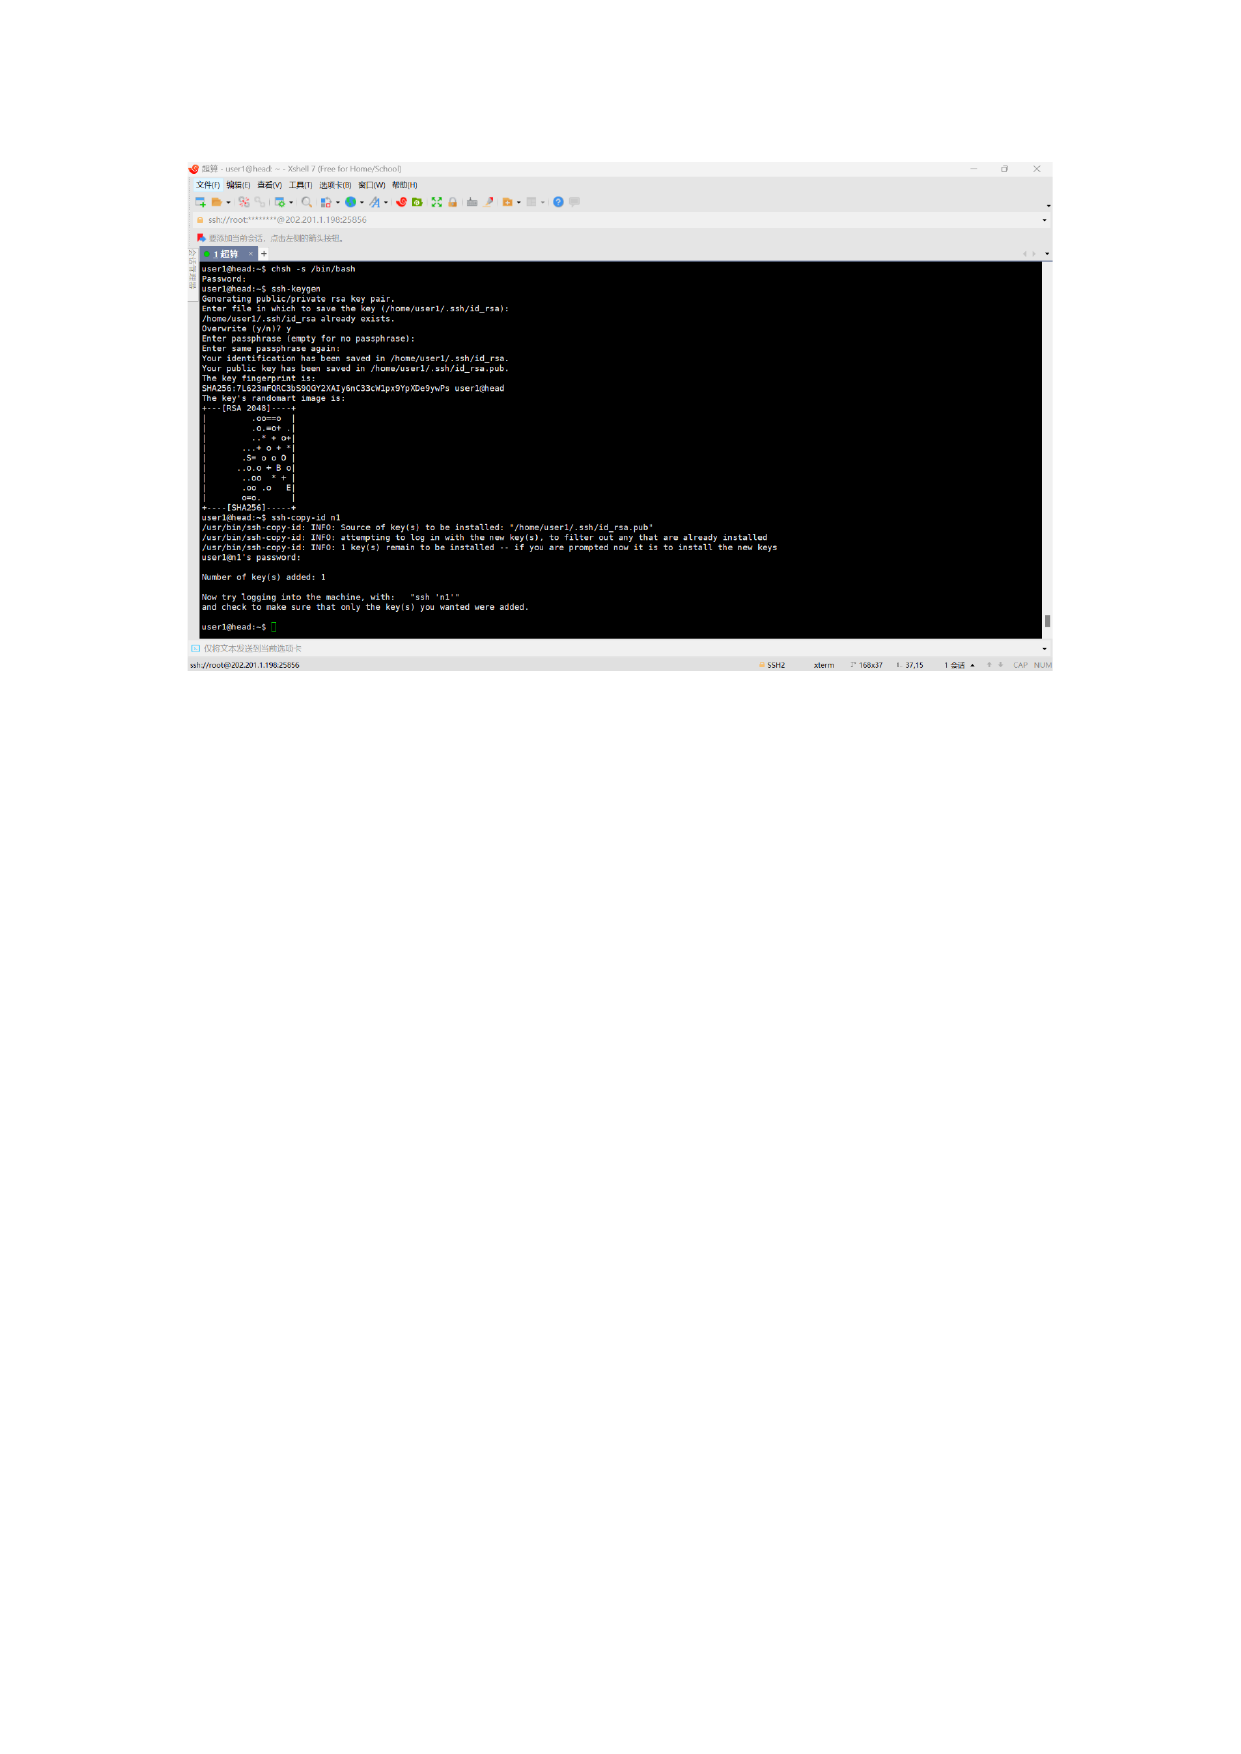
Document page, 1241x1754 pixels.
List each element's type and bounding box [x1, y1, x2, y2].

picture [187, 162, 1053, 671]
